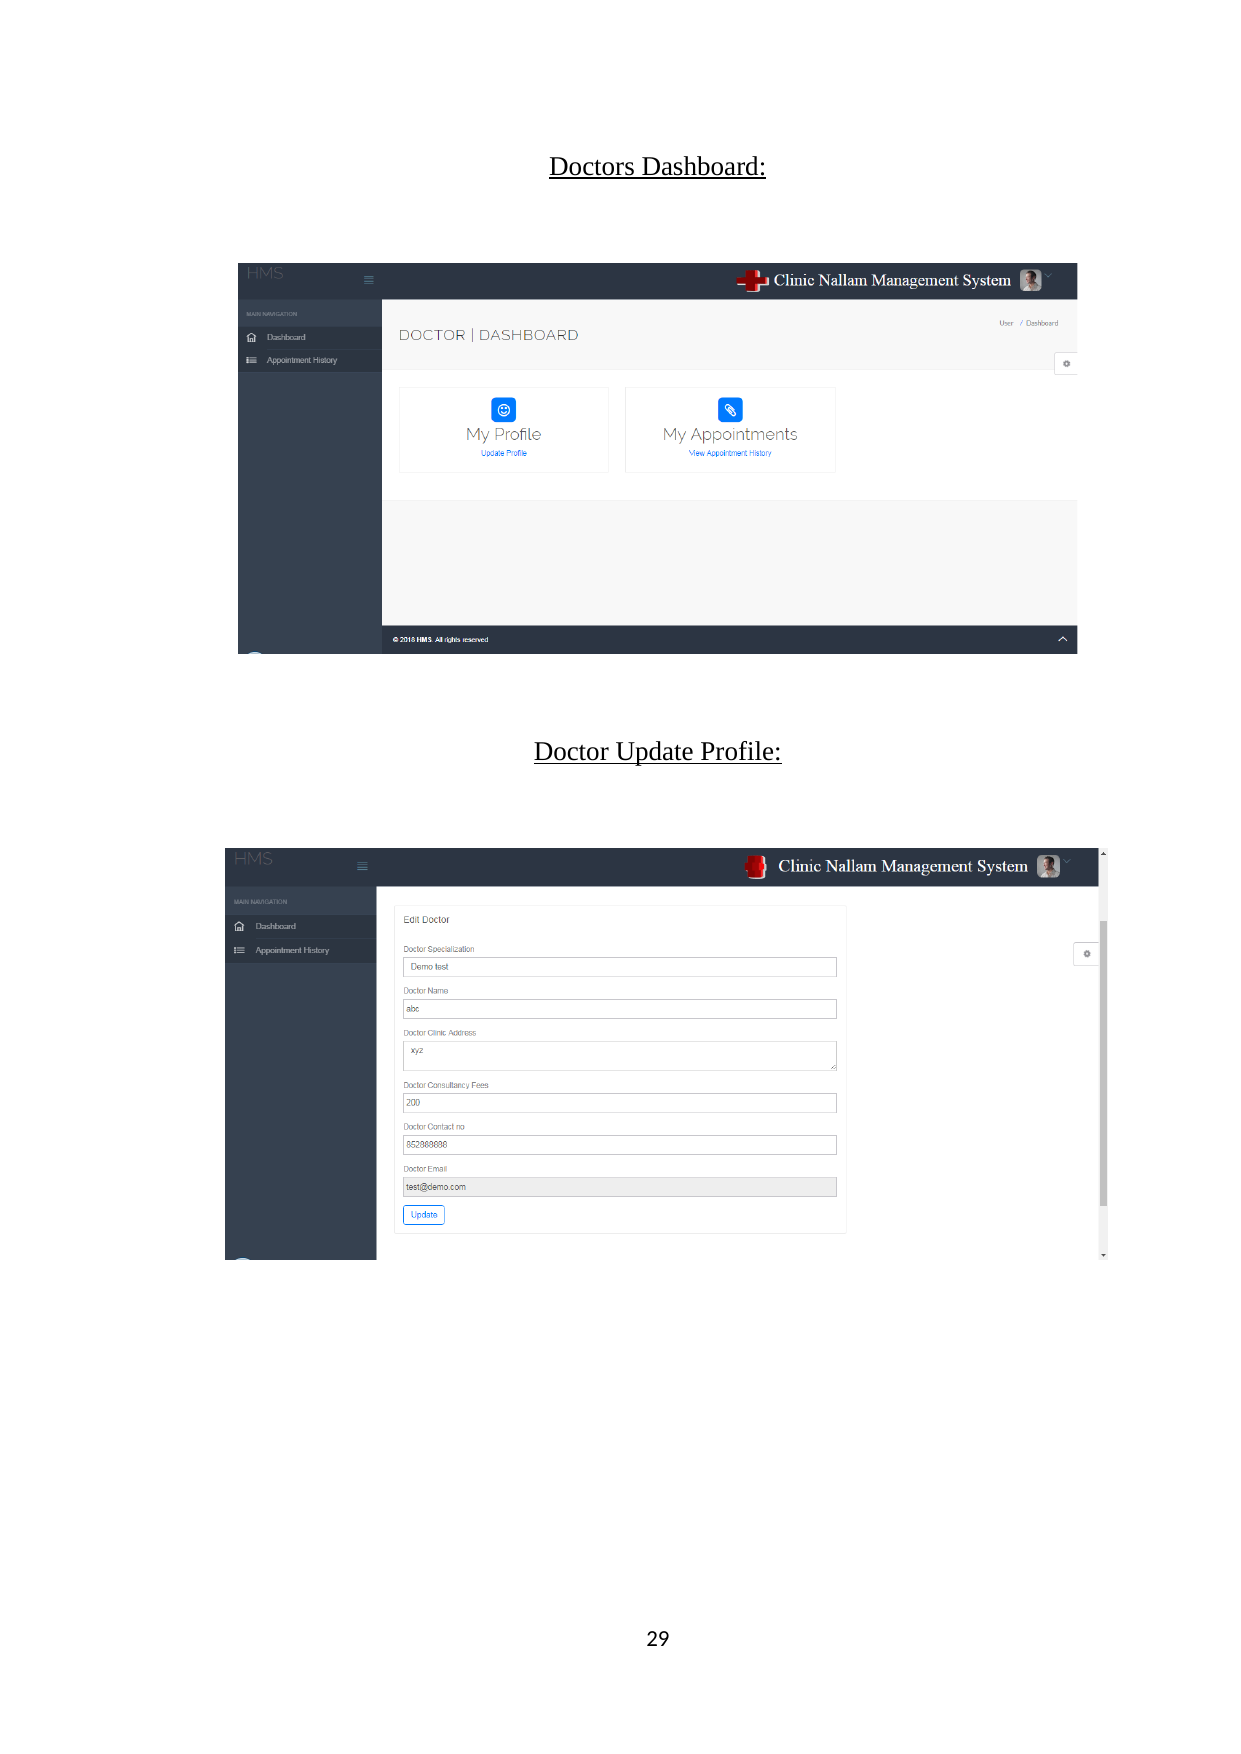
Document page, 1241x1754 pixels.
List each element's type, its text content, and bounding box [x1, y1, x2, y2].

text Doctors Dashboard: [225, 150, 1090, 181]
text Doctor Update Profile: [225, 735, 1090, 767]
picture [225, 848, 1108, 1260]
picture [238, 263, 1078, 654]
